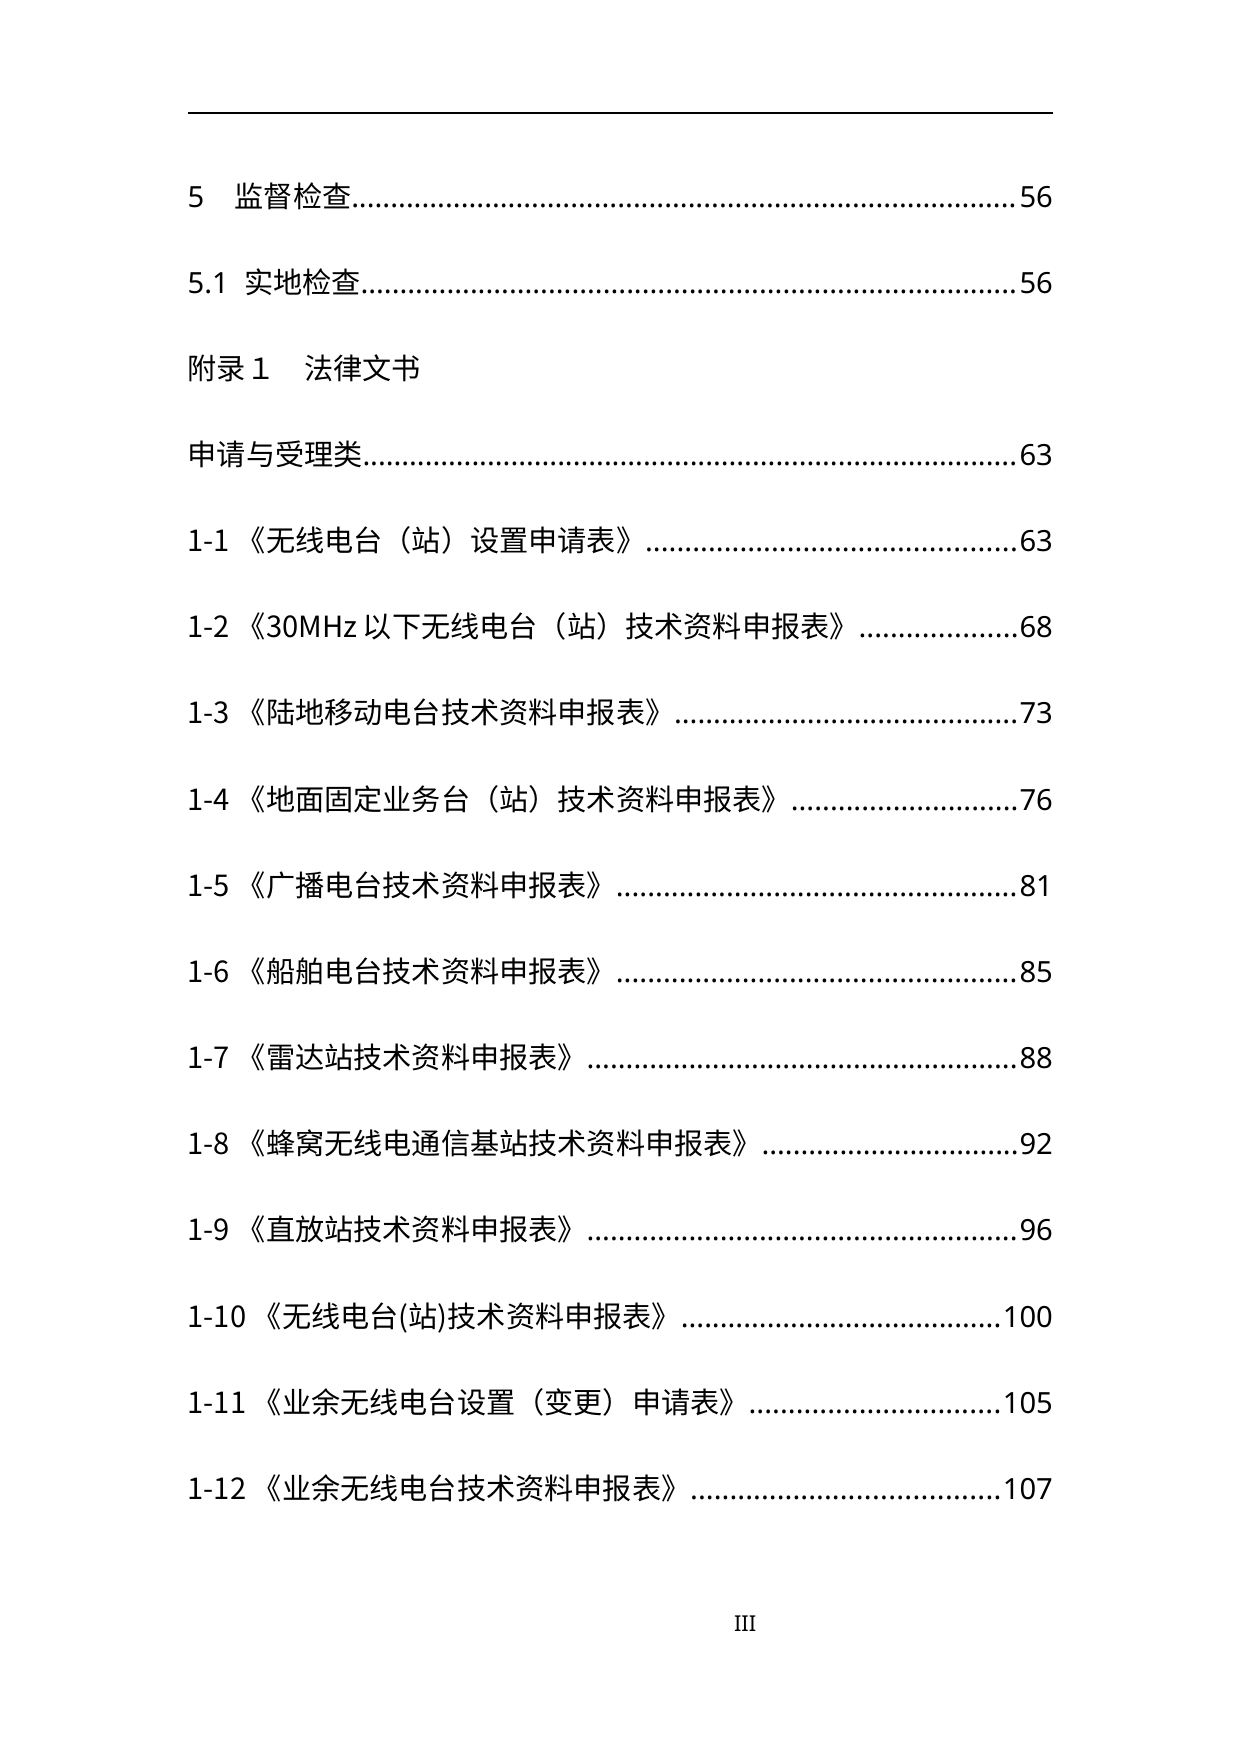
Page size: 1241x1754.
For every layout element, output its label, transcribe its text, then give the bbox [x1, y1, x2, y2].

text 1-5 《广播电台技术资料申报表》 81 [187, 851, 1053, 916]
text 1-10 《无线电台(站)技术资料申报表》 100 [187, 1282, 1053, 1347]
text 1-2 《30MHz以下无线电台（站）技术资料申报表》 68 [187, 593, 1053, 658]
text 5.1 实地检查 56 [187, 248, 1053, 313]
text 1-6 《船舶电台技术资料申报表》 85 [187, 937, 1053, 1002]
text 1-9 《直放站技术资料申报表》 96 [187, 1196, 1053, 1261]
text 1-8 《蜂窝无线电通信基站技术资料申报表》 92 [187, 1109, 1053, 1174]
text 申请与受理类 63 [187, 420, 1053, 485]
text 1-11 《业余无线电台设置（变更）申请表》 105 [187, 1368, 1053, 1433]
text 5 监督检查 56 [187, 162, 1053, 227]
text 1-7 《雷达站技术资料申报表》 88 [187, 1023, 1053, 1088]
text 1-12 《业余无线电台技术资料申报表》 107 [187, 1454, 1053, 1519]
text 附录１ 法律文书 [187, 334, 1053, 399]
text 1-1 《无线电台（站）设置申请表》 63 [187, 507, 1053, 572]
text 1-3 《陆地移动电台技术资料申报表》 73 [187, 679, 1053, 744]
text 1-4 《地面固定业务台（站）技术资料申报表》 76 [187, 765, 1053, 830]
